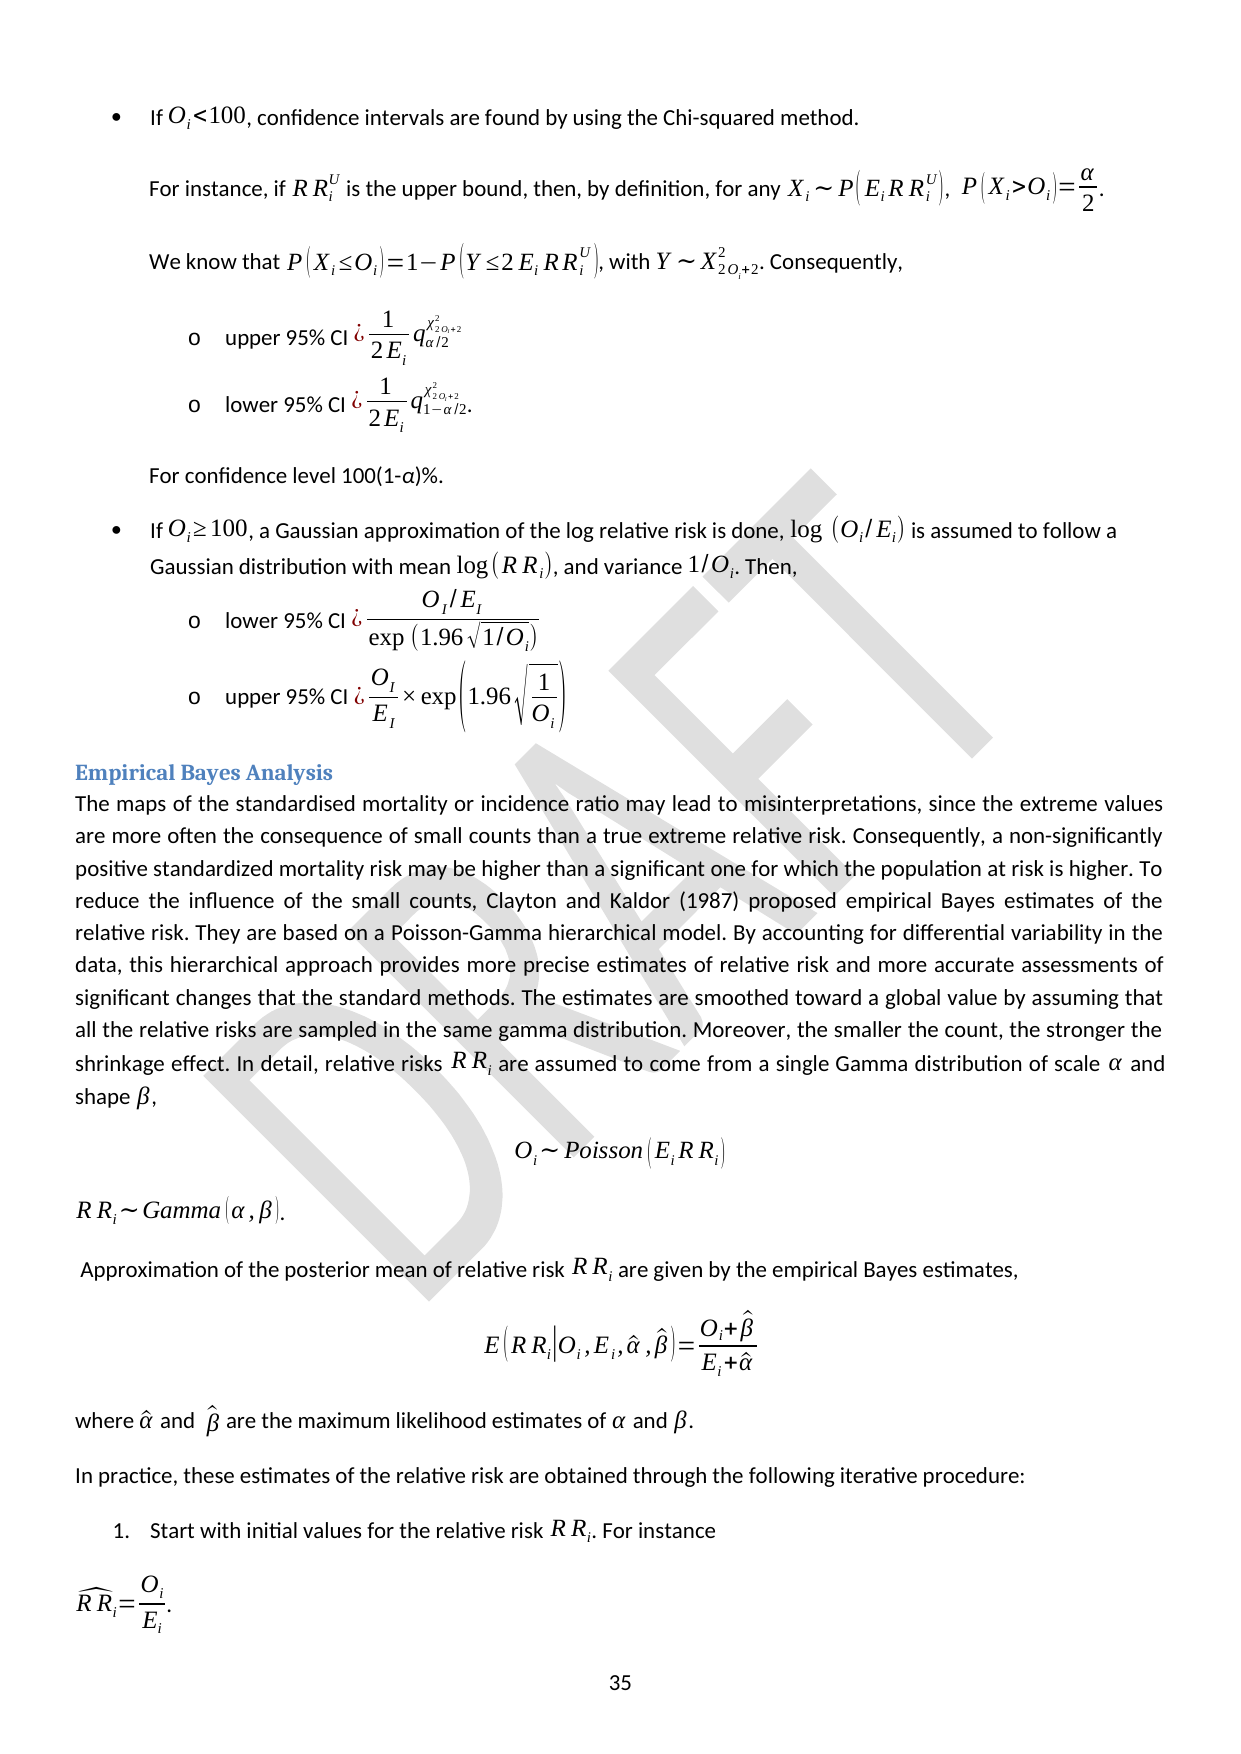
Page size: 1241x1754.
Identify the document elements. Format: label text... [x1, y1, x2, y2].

subtitle Empirical Bayes Analysis [75, 759, 1165, 786]
list upper 95% CI [187, 659, 1165, 734]
list If , a Gaussian approximation of the log relative risk is done, is assumed to follow a Gaussian distribution with mean , and variance . Then, [112, 514, 1165, 582]
text The maps of the standardised mortality or incidence ratio may lead to misinterpretations, since the extreme values are more often the consequence of small counts than a true extreme relative risk. Consequently, a non-significantly positive standardized mortality risk may be higher than a significant one for which the population at risk is higher. To reduce the influence of the small counts, Clayton and Kaldor (1987) proposed empirical Bayes estimates of the relative risk. They are based on a Poisson-Gamma hierarchical model. By accounting for differential variability in the data, this hierarchical approach provides more precise estimates of relative risk and more accurate assessments of significant changes that the standard methods. The estimates are smoothed toward a global value by assuming that all the relative risks are sampled in the same gamma distribution. Moreover, the smaller the count, the stronger the shrinkage effect. In detail, relative risks are assumed to come from a single Gamma distribution of scale and shape , [75, 789, 1165, 1111]
list lower 95% CI . [187, 373, 1165, 436]
list If , confidence intervals are found by using the Chi-squared method. [112, 102, 1165, 133]
list Start with initial values for the relative risk . For instance [112, 1514, 1165, 1546]
text Approximation of the posterior mean of relative risk are given by the empirical Bayes estimates, [75, 1253, 1165, 1284]
text For instance, if is the upper bound, then, by definition, for any , . [149, 158, 1165, 217]
text We know that , with . Consequently, [149, 242, 1165, 281]
text where and are the maximum likelihood estimates of and . [75, 1405, 1165, 1436]
list lower 95% CI [187, 586, 1165, 655]
text . [75, 1571, 1165, 1637]
list upper 95% CI [187, 306, 1165, 368]
text In practice, these estimates of the relative risk are obtained through the following iterative procedure: [75, 1461, 1165, 1489]
text For confidence level 100(1-α)%. [149, 461, 1165, 489]
text . [75, 1195, 1165, 1228]
